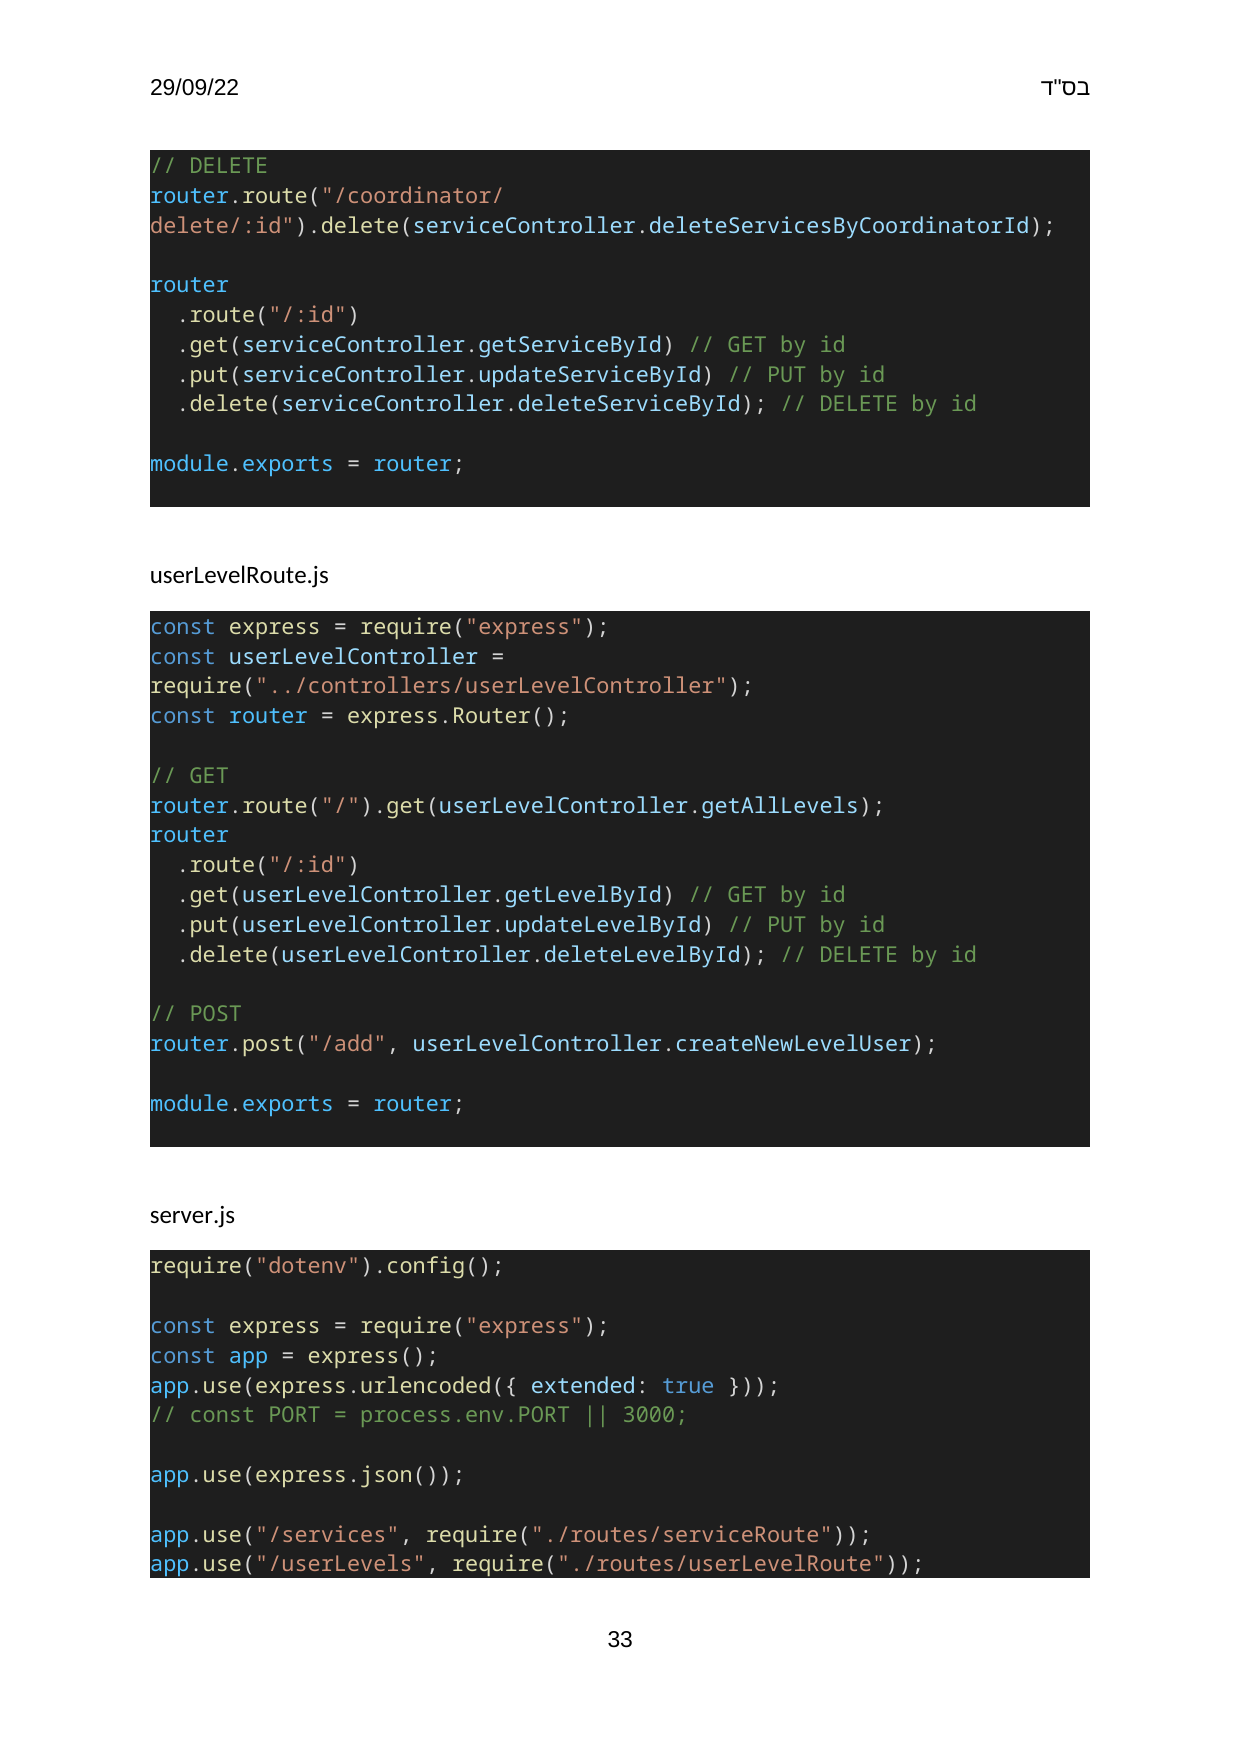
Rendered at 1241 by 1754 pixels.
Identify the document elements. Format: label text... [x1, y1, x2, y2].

text router.route("/").get(userLevelController.getAllLevels); [150, 789, 1090, 819]
text module.exports = router; [150, 448, 1090, 478]
text // GET [150, 760, 1090, 789]
text const router = express.Router(); [150, 700, 1090, 730]
text router.route("/coordinator/delete/:id").delete(serviceController.deleteServicesByCoordinatorId); [150, 180, 1090, 239]
text .put(userLevelController.updateLevelById) // PUT by id [150, 909, 1090, 938]
text router.post("/add", userLevelController.createNewLevelUser); [150, 1028, 1090, 1058]
text module.exports = router; [150, 1087, 1090, 1117]
text const express = require("express"); [150, 1310, 1090, 1340]
text .get(userLevelController.getLevelById) // GET by id [150, 879, 1090, 909]
text // POST [150, 998, 1090, 1028]
text const express = require("express"); [150, 611, 1090, 641]
text const app = express(); [150, 1340, 1090, 1369]
text .get(serviceController.getServiceById) // GET by id [150, 329, 1090, 358]
text // DELETE [150, 150, 1090, 180]
text .put(serviceController.updateServiceById) // PUT by id [150, 358, 1090, 388]
text app.use("/services", require("./routes/serviceRoute")); [150, 1518, 1090, 1548]
text server.js [150, 1199, 1090, 1229]
text router [150, 819, 1090, 849]
text .route("/:id") [150, 849, 1090, 879]
text require("dotenv").config(); [150, 1250, 1090, 1280]
text app.use("/userLevels", require("./routes/userLevelRoute")); [150, 1548, 1090, 1578]
text app.use(express.urlencoded({ extended: true })); [150, 1369, 1090, 1399]
text userLevelRoute.js [150, 559, 1090, 590]
text router [150, 269, 1090, 299]
text .delete(userLevelController.deleteLevelById); // DELETE by id [150, 938, 1090, 968]
text .route("/:id") [150, 299, 1090, 329]
text const userLevelController = require("../controllers/userLevelController"); [150, 641, 1090, 700]
text // const PORT = process.env.PORT || 3000; [150, 1399, 1090, 1429]
text .delete(serviceController.deleteServiceById); // DELETE by id [150, 388, 1090, 418]
text app.use(express.json()); [150, 1459, 1090, 1489]
